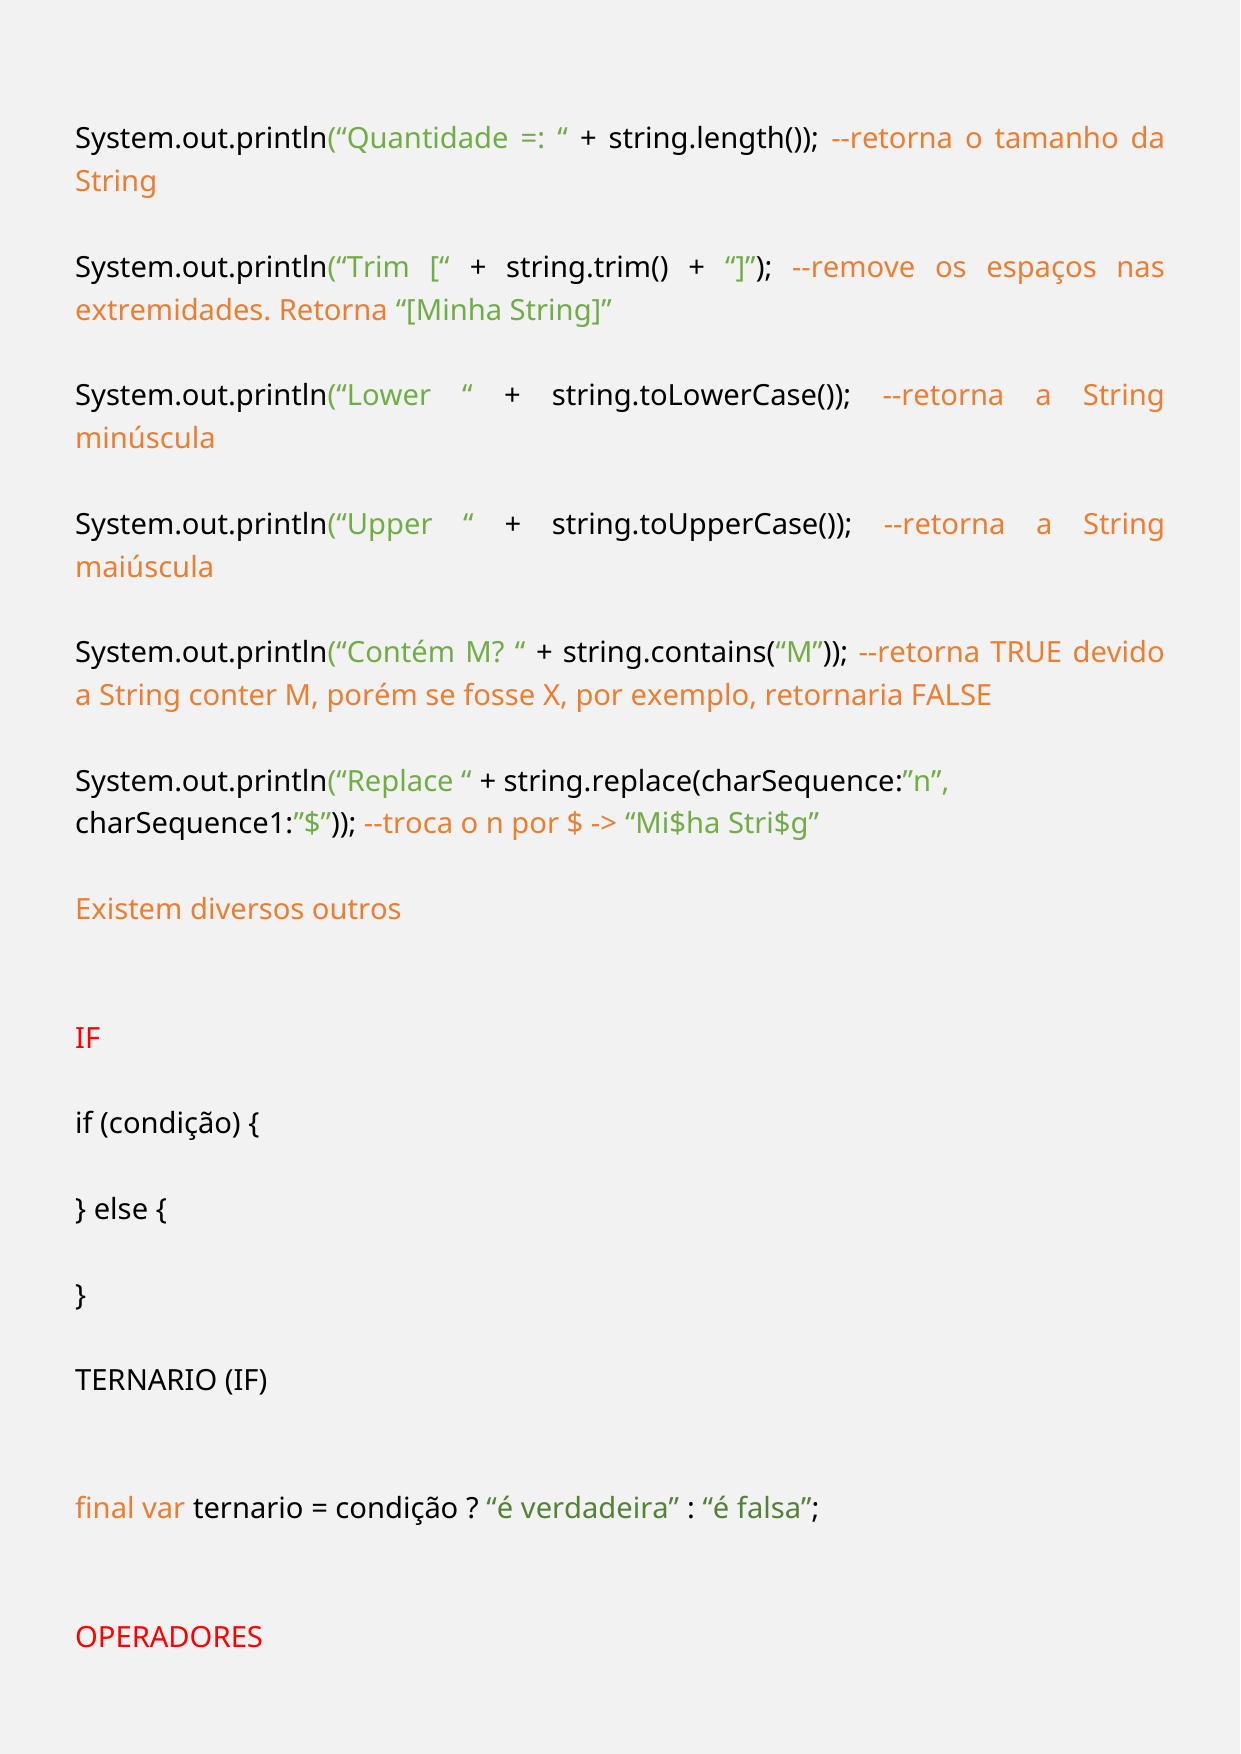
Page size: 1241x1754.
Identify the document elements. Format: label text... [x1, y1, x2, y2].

text Existem diversos outros [75, 888, 1165, 928]
text System.out.println(“Trim [“ + string.trim() + “]”); --remove os espaços nas extremidades. Retorna “[Minha String]” [75, 246, 1165, 329]
text System.out.println(“Lower “ + string.toLowerCase()); --retorna a String minúscula [75, 375, 1165, 457]
text TERNARIO (IF) [75, 1359, 1165, 1399]
text OPERADORES [75, 1616, 1165, 1656]
text System.out.println(“Quantidade =: “ + string.length()); --retorna o tamanho da String [75, 118, 1165, 200]
text if (condição) { [75, 1102, 1165, 1142]
text final var ternario = condição ? “é verdadeira” : “é falsa”; [75, 1488, 1165, 1527]
text } [75, 1274, 1165, 1313]
text System.out.println(“Contém M? “ + string.contains(“M”)); --retorna TRUE devido a String conter M, porém se fosse X, por exemplo, retornaria FALSE [75, 632, 1165, 714]
text System.out.println(“Replace “ + string.replace(charSequence:”n”, charSequence1:”$”)); --troca o n por $ -> “Mi$ha Stri$g” [75, 760, 1165, 842]
text IF [75, 1017, 1165, 1057]
text System.out.println(“Upper “ + string.toUpperCase()); --retorna a String maiúscula [75, 503, 1165, 586]
text } else { [75, 1188, 1165, 1228]
